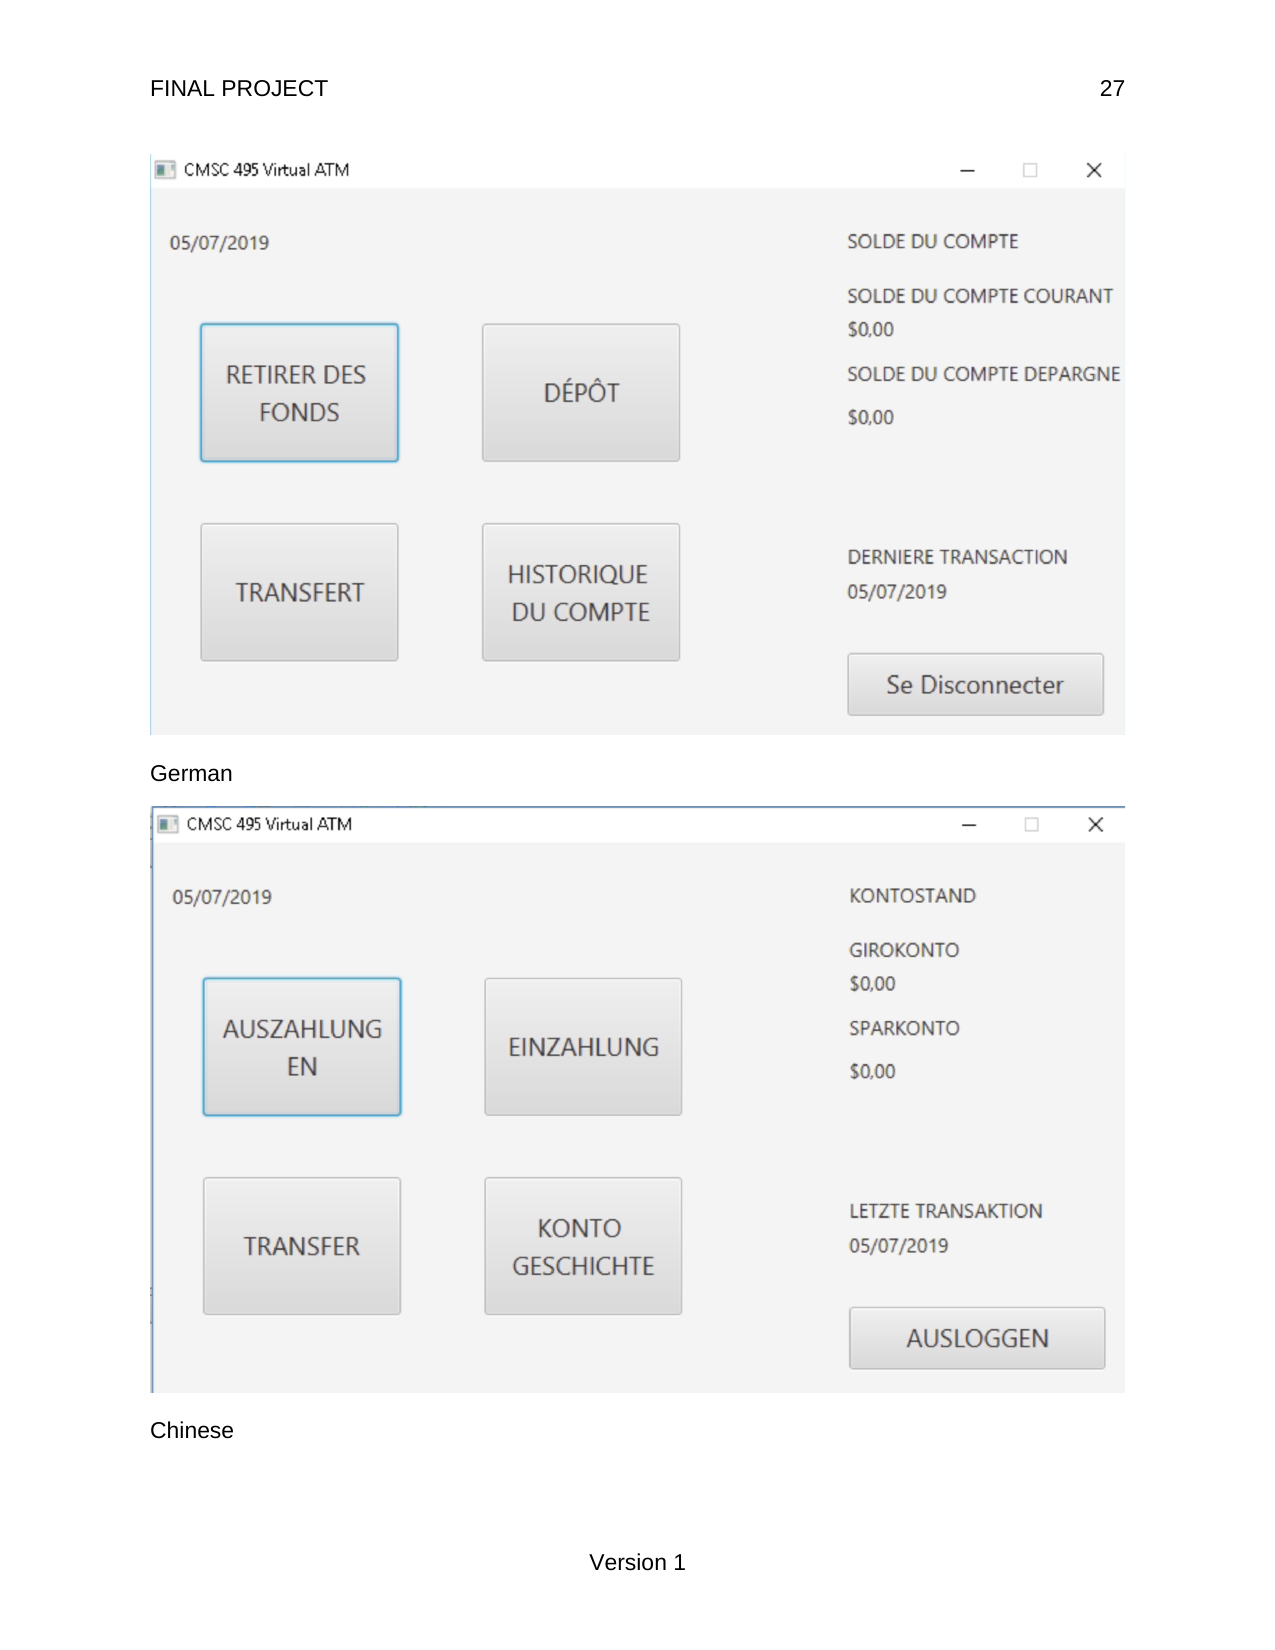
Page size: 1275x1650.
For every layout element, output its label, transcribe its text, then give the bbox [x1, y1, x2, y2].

text Chinese [150, 1417, 1125, 1443]
picture [150, 154, 1125, 735]
text German [150, 759, 1125, 786]
picture [150, 806, 1125, 1393]
